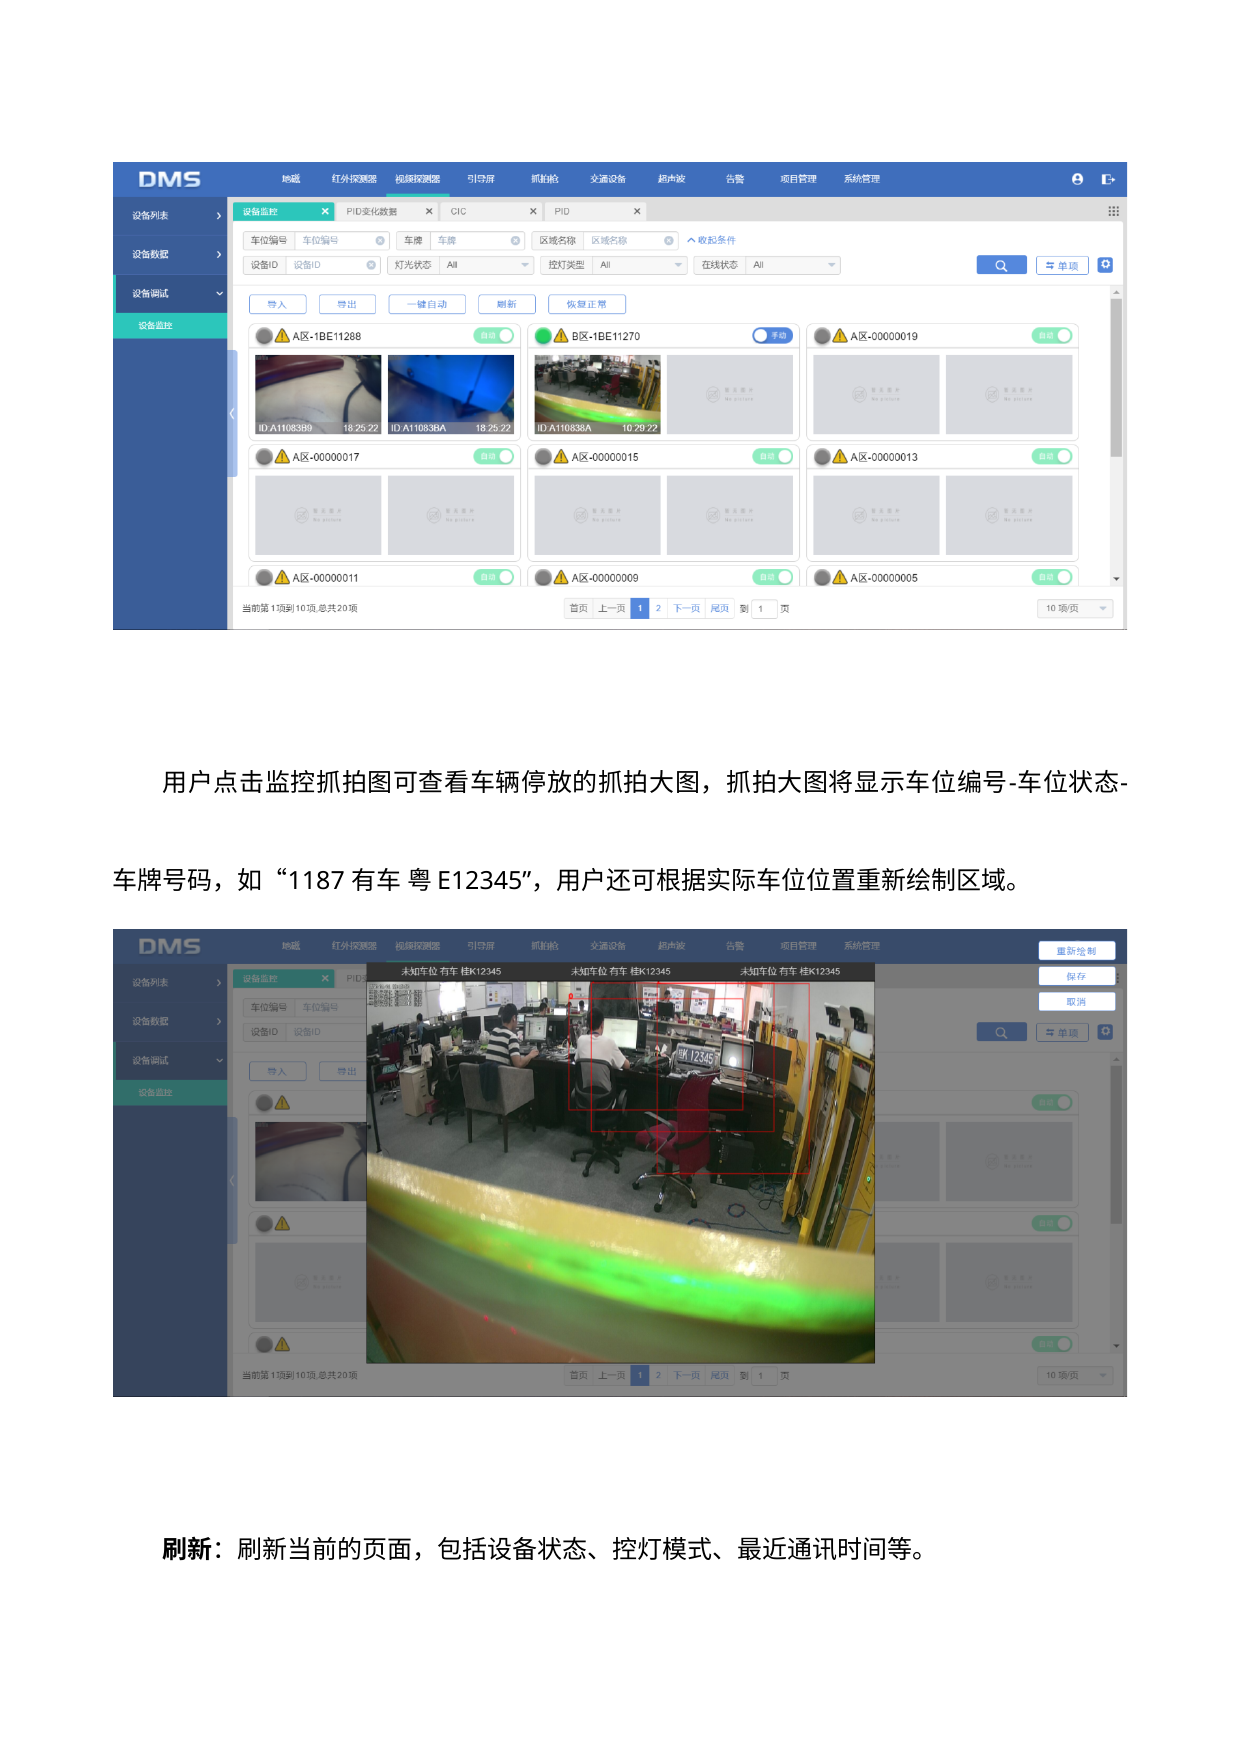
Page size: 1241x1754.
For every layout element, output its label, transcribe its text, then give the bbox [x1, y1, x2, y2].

picture [113, 162, 1128, 630]
list 用户点击监控抓拍图可查看车辆停放的抓拍大图，抓拍大图将显示车位编号-车位状态-车牌号码，如“1187 有车 粤E12345”，用户还可根据实际车位位置重新绘制区域。 [112, 748, 1128, 911]
picture [113, 929, 1128, 1397]
list 刷新：刷新当前的页面，包括设备状态、控灯模式、最近通讯时间等。 [112, 1516, 1128, 1581]
